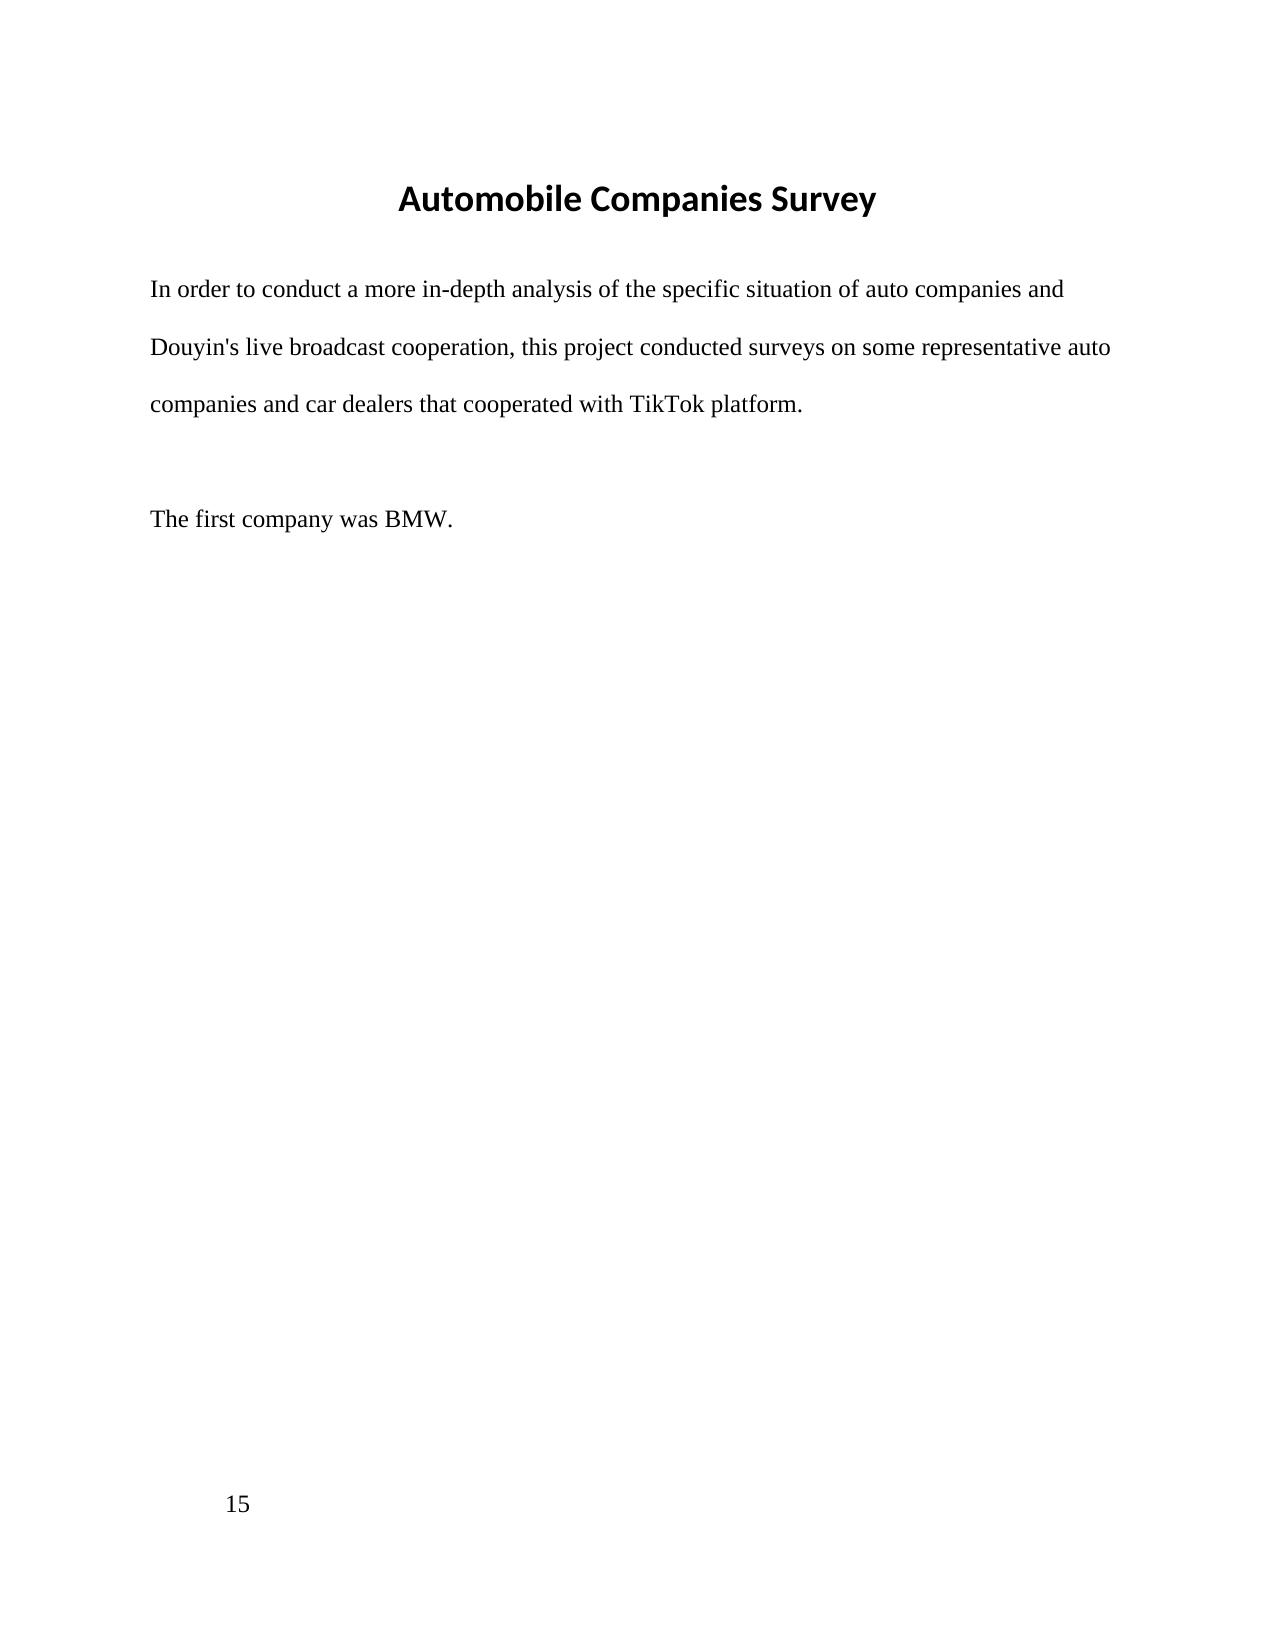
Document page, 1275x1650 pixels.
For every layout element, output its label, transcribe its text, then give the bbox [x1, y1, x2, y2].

text The first company was BMW. [150, 504, 1125, 533]
text In order to conduct a more in-depth analysis of the specific situation of auto companies and Douyin's live broadcast cooperation, this project conducted surveys on some representative auto companies and car dealers that cooperated with TikTok platform. [150, 274, 1125, 418]
subtitle Automobile Companies Survey [150, 175, 1125, 221]
